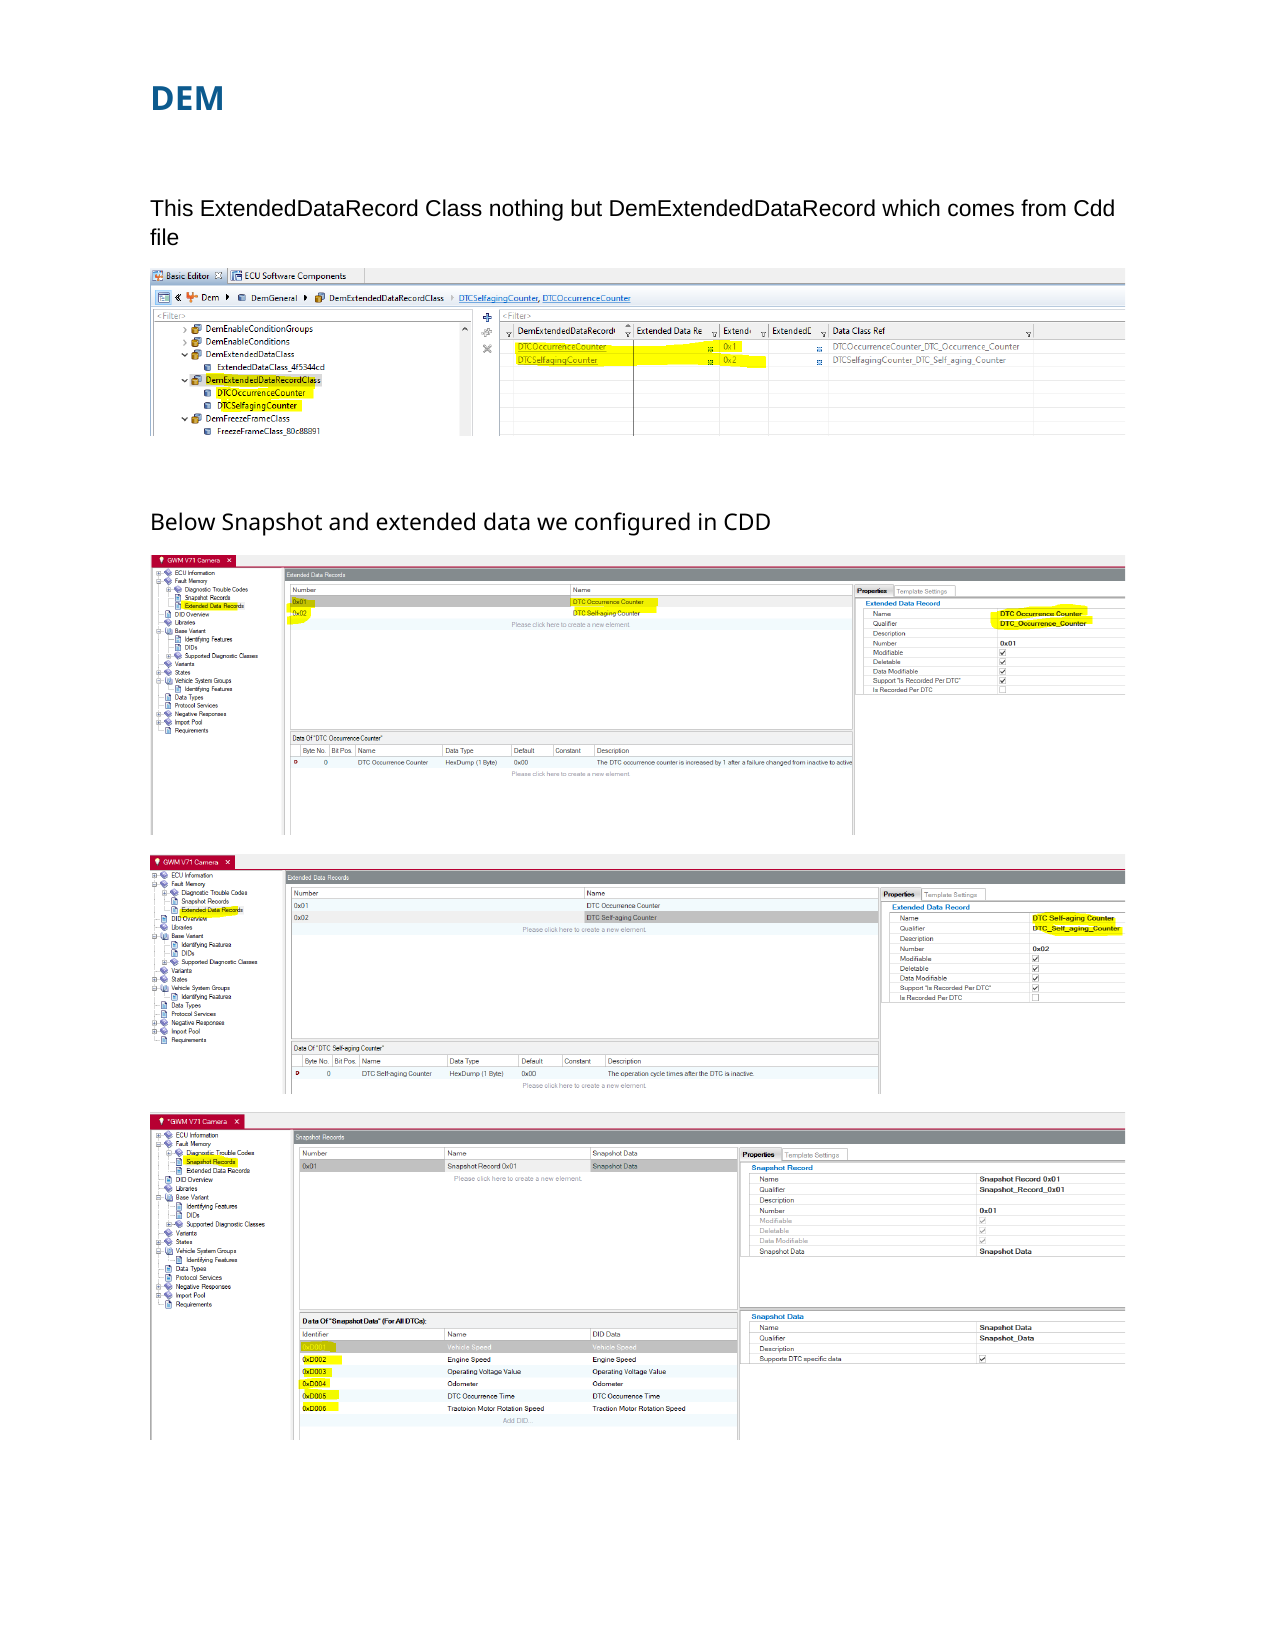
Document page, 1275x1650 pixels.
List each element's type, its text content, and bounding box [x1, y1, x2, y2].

text Below Snapshot and extended data we configured in CDD [150, 505, 1125, 537]
picture [150, 1112, 1125, 1440]
picture [150, 555, 1125, 835]
picture [150, 854, 1125, 1094]
picture [150, 268, 1125, 436]
text This ExtendedDataRecord Class nothing but DemExtendedDataRecord which comes from Cdd file [150, 195, 1125, 250]
